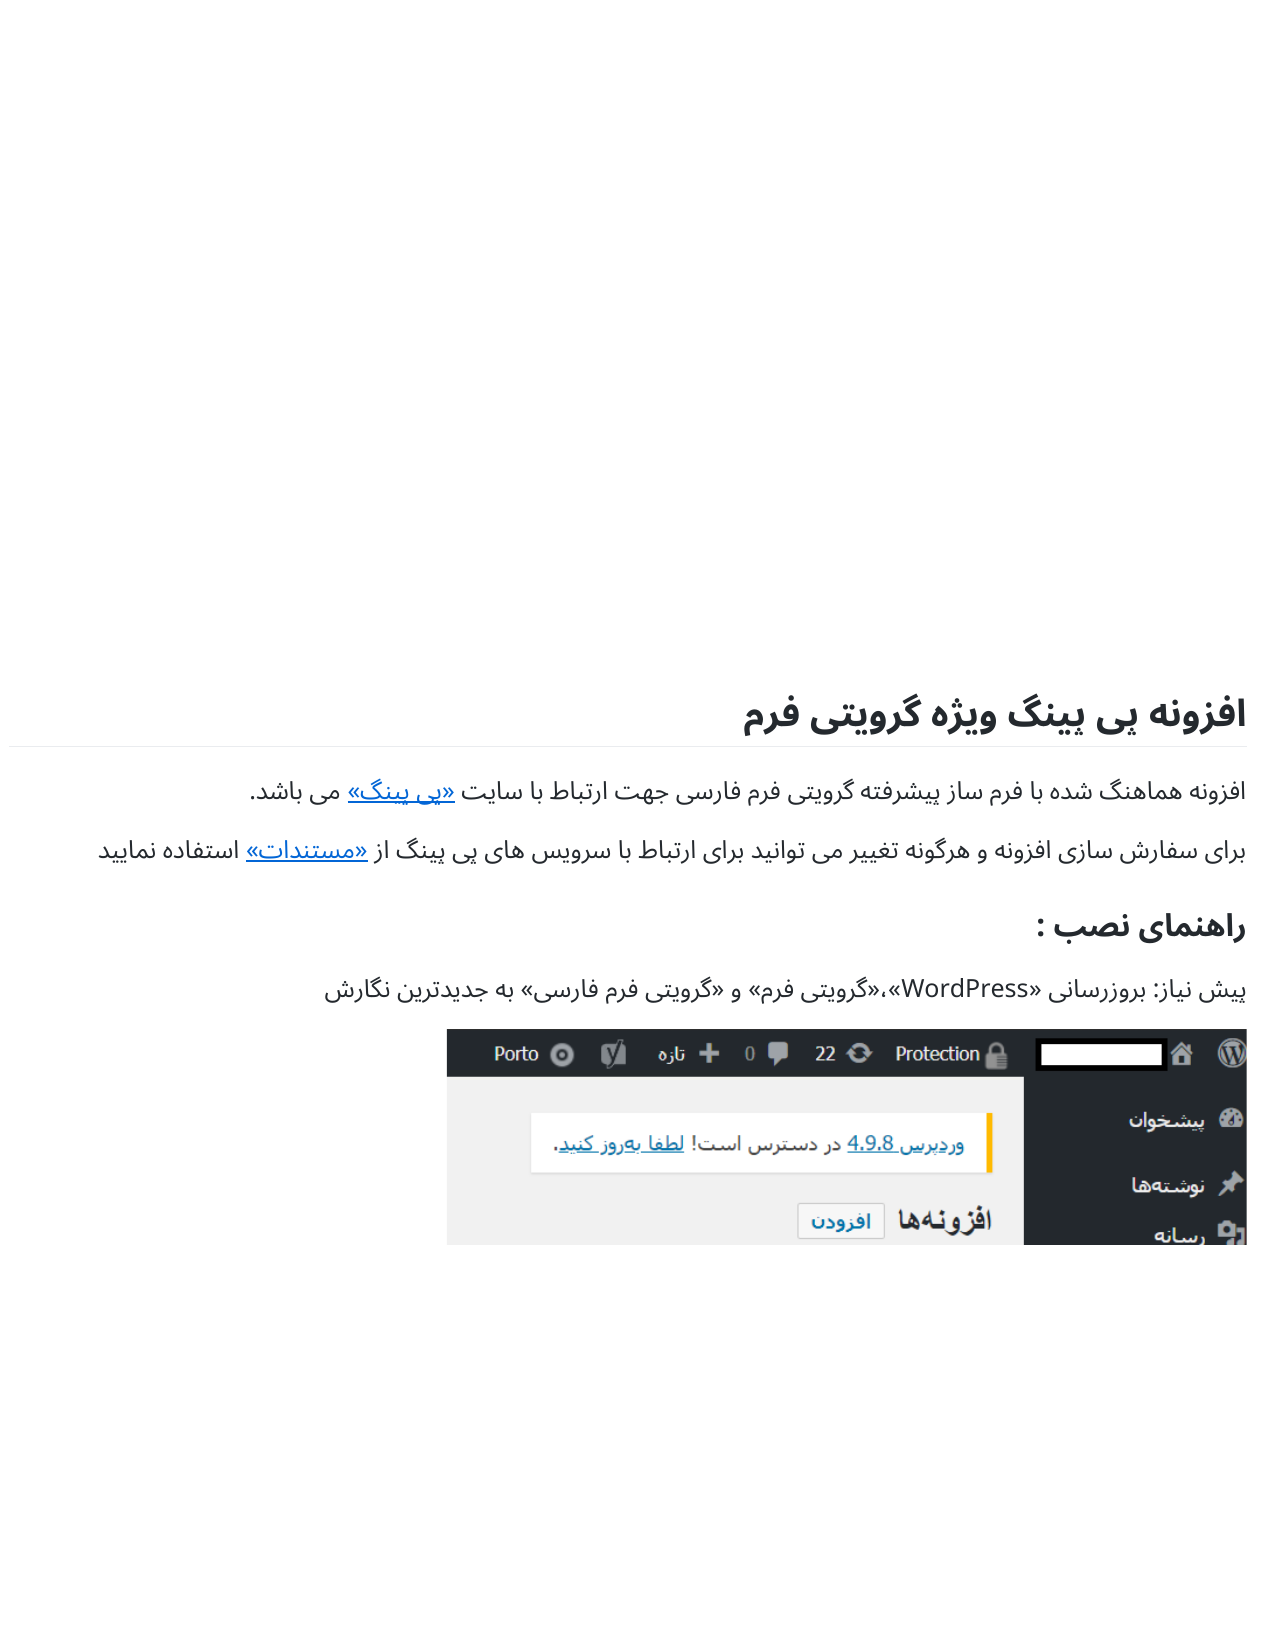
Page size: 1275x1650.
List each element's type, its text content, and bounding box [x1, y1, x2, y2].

text افزونه هماهنگ شده با فرم ساز پیشرفته گرویتی فرم فارسی جهت ارتباط با سایت «پی پینگ» می باشد. [9, 772, 1247, 806]
picture [446, 1029, 1247, 1245]
text برای سفارش سازی افزونه و هرگونه تغییر می توانید برای ارتباط با سرویس های پی پینگ از «مستندات» استفاده نمایید [9, 831, 1247, 866]
text پیش نیاز: بروزرسانی «WordPress»،«گرویتی فرم» و «گرویتی فرم فارسی» به جدیدترین نگارش [9, 971, 1247, 1005]
subtitle افزونه پی پینگ ویژه گرویتی فرم [9, 686, 1247, 746]
subtitle راهنمای نصب : [9, 903, 1247, 946]
